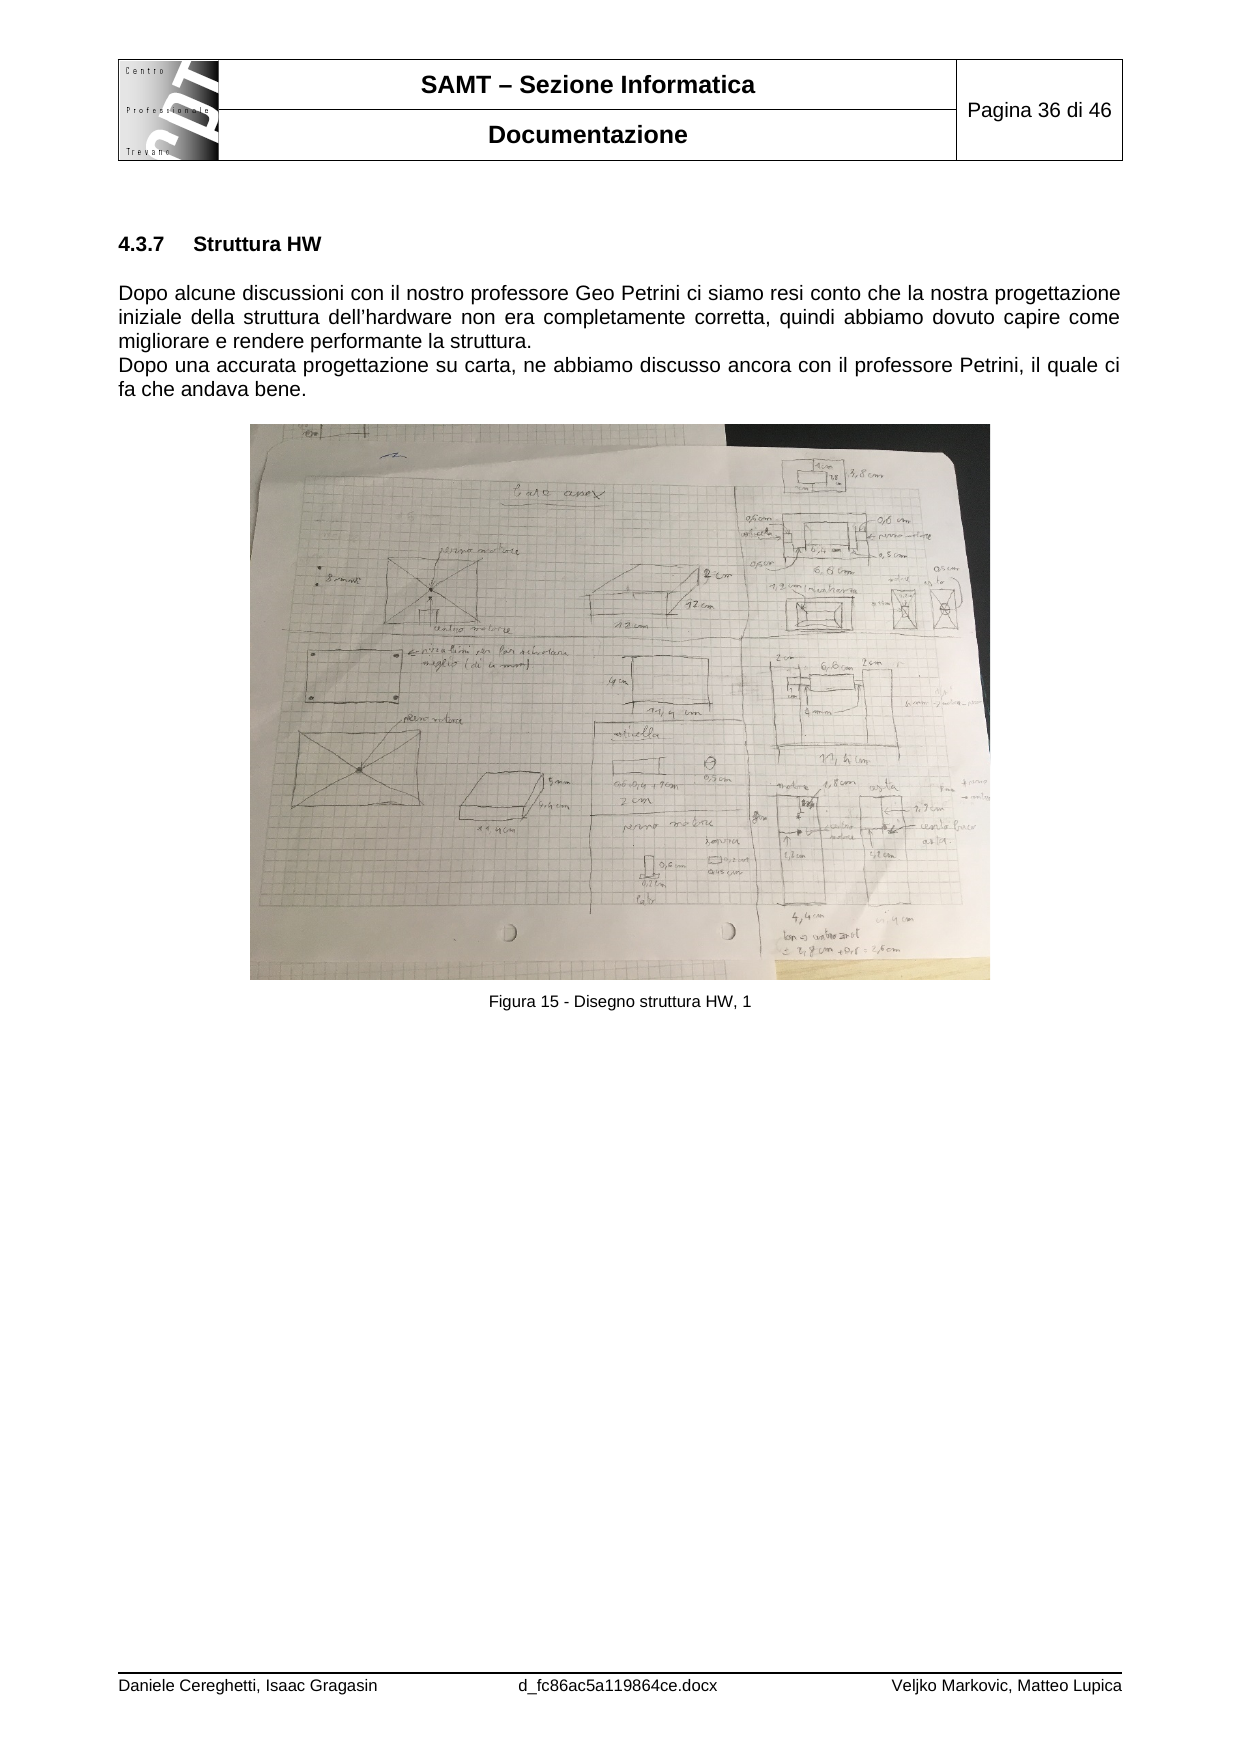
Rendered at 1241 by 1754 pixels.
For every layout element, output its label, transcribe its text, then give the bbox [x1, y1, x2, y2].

subtitle Struttura HW [118, 232, 1122, 256]
picture [250, 424, 991, 980]
picture [118, 60, 219, 160]
text Dopo alcune discussioni con il nostro professore Geo Petrini ci siamo resi conto che la nostra progettazione iniziale della struttura dell’hardware non era completamente corretta, quindi abbiamo dovuto capire come migliorare e rendere performante la struttura. [118, 281, 1122, 353]
text Dopo una accurata progettazione su carta, ne abbiamo discusso ancora con il professore Petrini, il quale ci fa che andava bene. [118, 353, 1122, 401]
